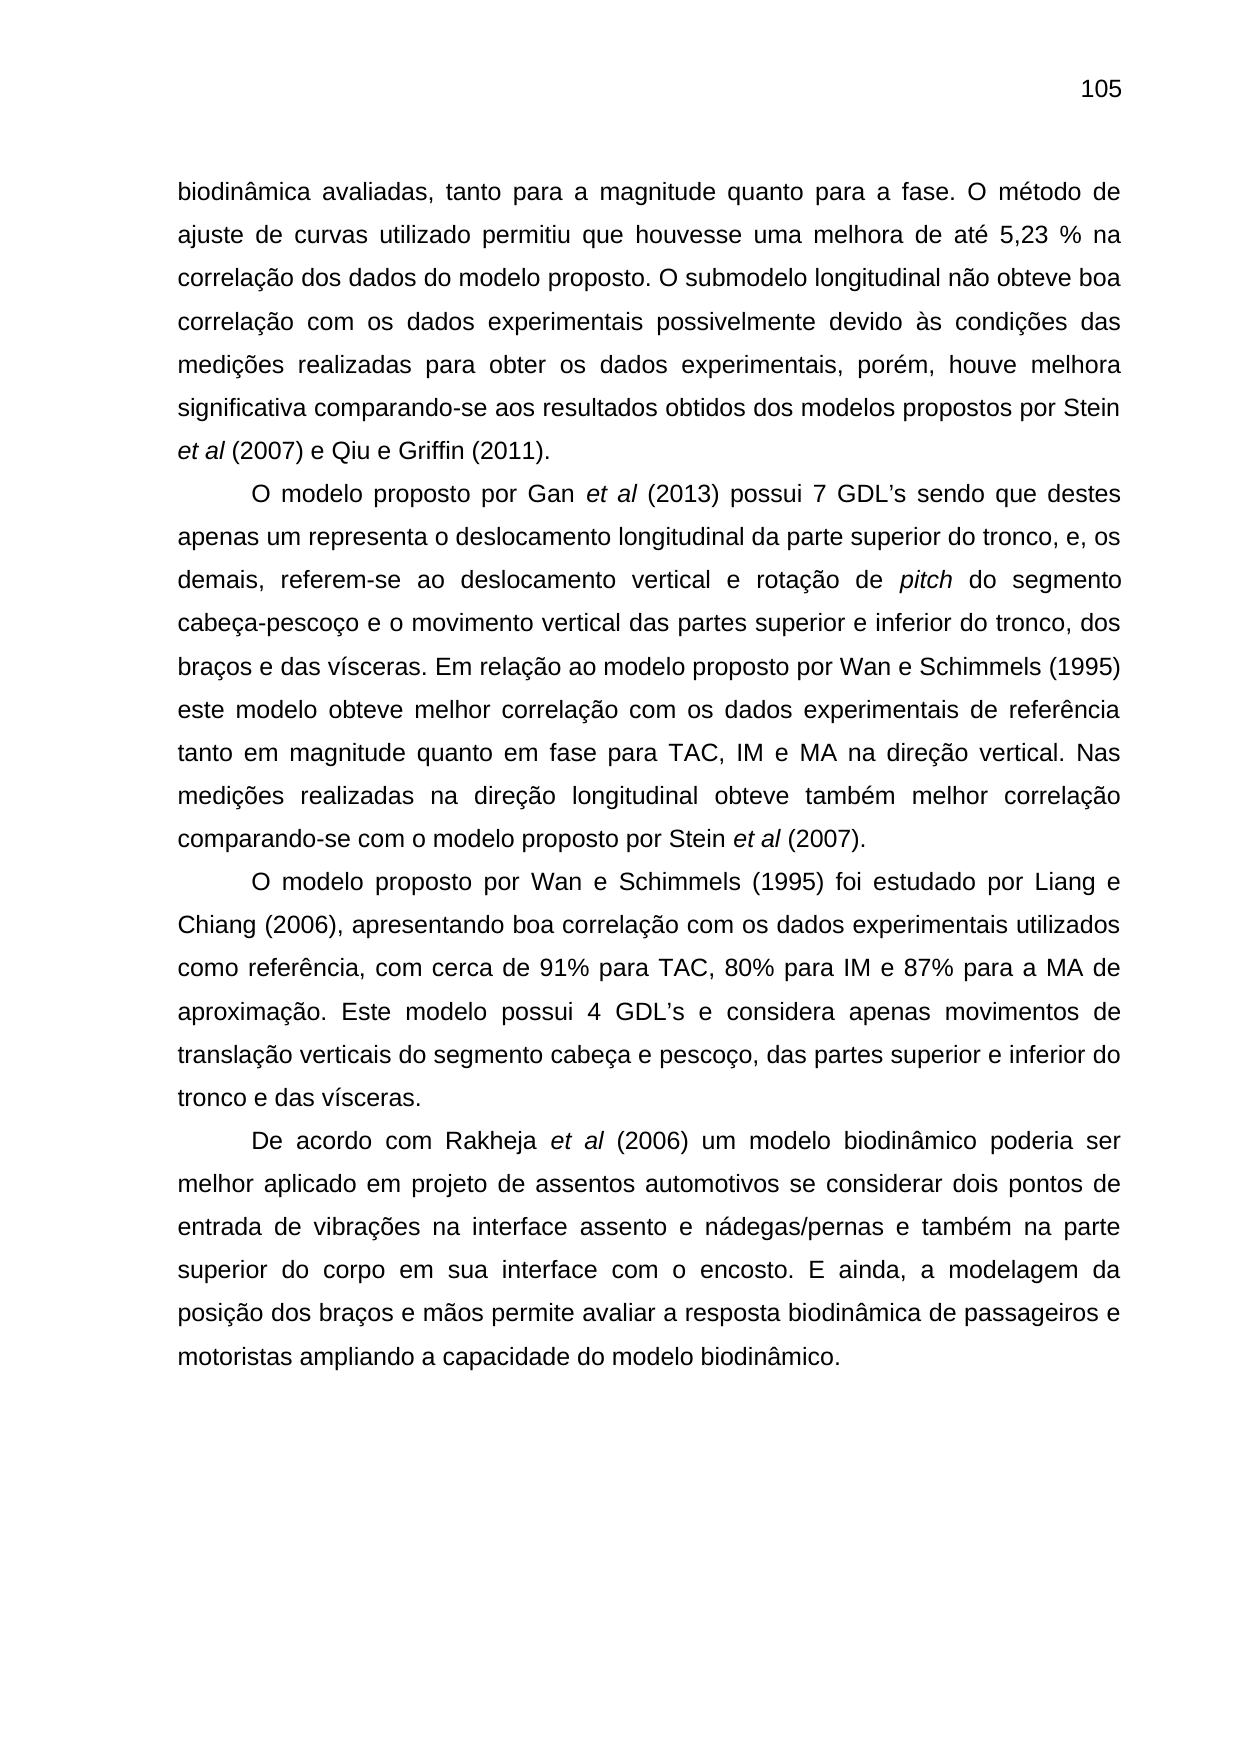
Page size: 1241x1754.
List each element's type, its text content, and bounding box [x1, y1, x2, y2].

text O modelo proposto por Gan et al (2013) possui 7 GDL’s sendo que destes apenas um representa o deslocamento longitudinal da parte superior do tronco, e, os demais, referem-se ao deslocamento vertical e rotação de pitch do segmento cabeça-pescoço e o movimento vertical das partes superior e inferior do tronco, dos braços e das vísceras. Em relação ao modelo proposto por Wan e Schimmels (1995) este modelo obteve melhor correlação com os dados experimentais de referência tanto em magnitude quanto em fase para TAC, IM e MA na direção vertical. Nas medições realizadas na direção longitudinal obteve também melhor correlação comparando-se com o modelo proposto por Stein et al (2007). [177, 479, 1122, 853]
text De acordo com Rakheja et al (2006) um modelo biodinâmico poderia ser melhor aplicado em projeto de assentos automotivos se considerar dois pontos de entrada de vibrações na interface assento e nádegas/pernas e também na parte superior do corpo em sua interface com o encosto. E ainda, a modelagem da posição dos braços e mãos permite avaliar a resposta biodinâmica de passageiros e motoristas ampliando a capacidade do modelo biodinâmico. [177, 1126, 1122, 1370]
text O modelo proposto por Wan e Schimmels (1995) foi estudado por Liang e Chiang (2006), apresentando boa correlação com os dados experimentais utilizados como referência, com cerca de 91% para TAC, 80% para IM e 87% para a MA de aproximação. Este modelo possui 4 GDL’s e considera apenas movimentos de translação verticais do segmento cabeça e pescoço, das partes superior e inferior do tronco e das vísceras. [177, 867, 1122, 1112]
